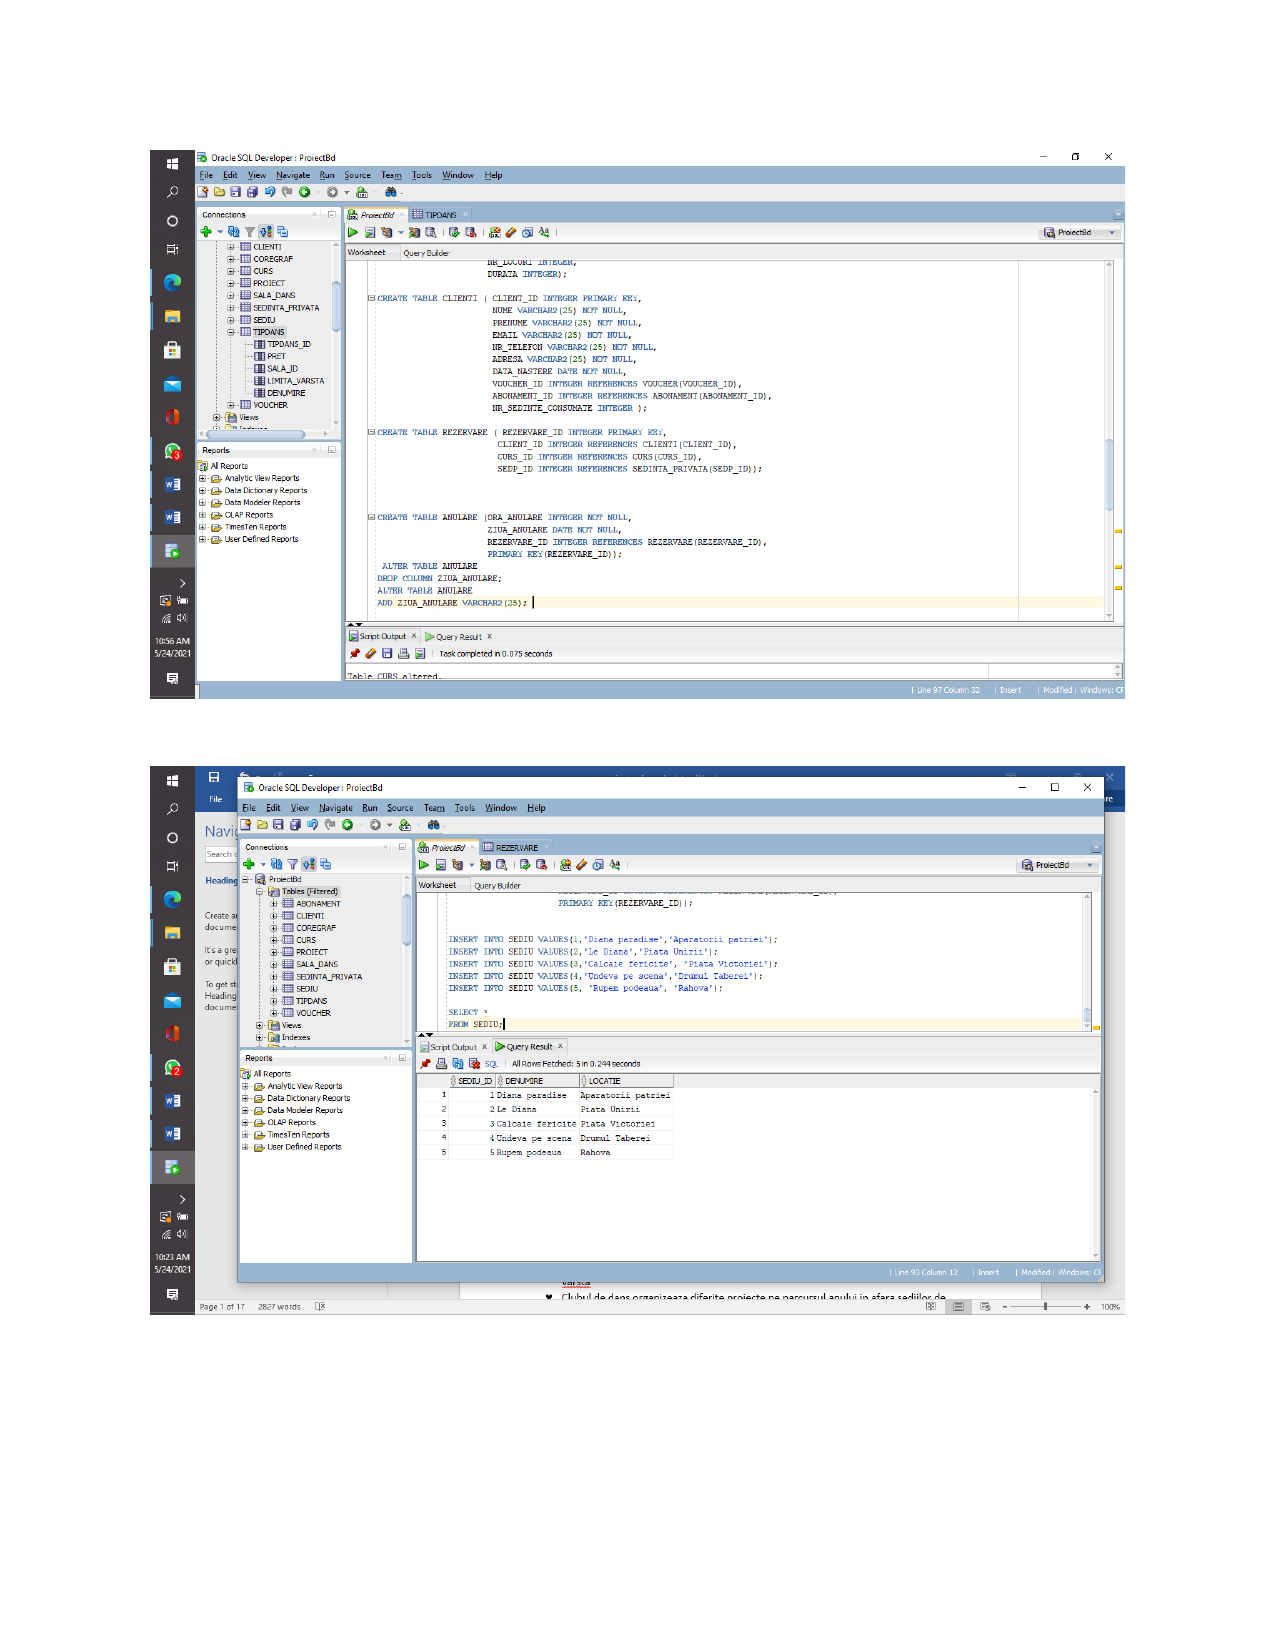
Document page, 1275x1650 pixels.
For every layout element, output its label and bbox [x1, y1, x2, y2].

picture [150, 150, 1125, 699]
picture [150, 766, 1125, 1315]
